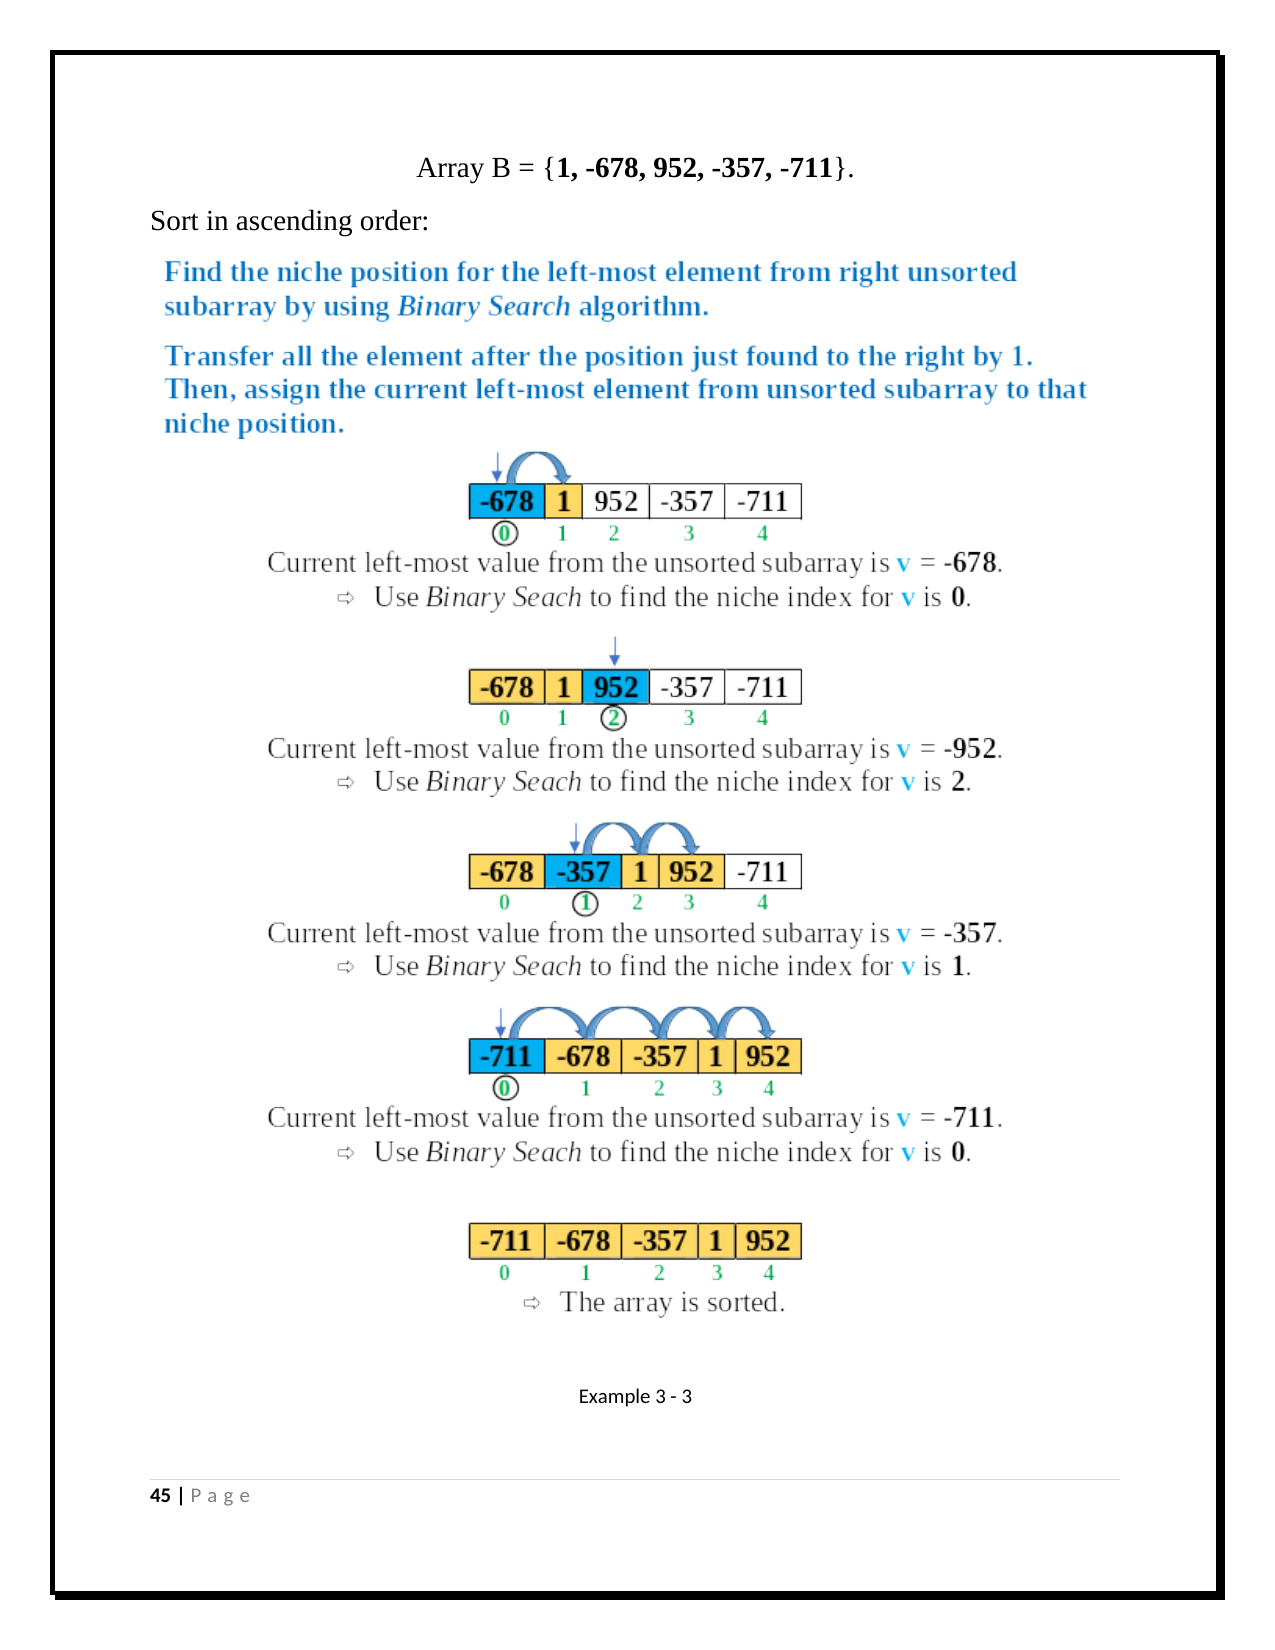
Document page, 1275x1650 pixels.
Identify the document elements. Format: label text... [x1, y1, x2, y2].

text Sort in ascending order: [150, 203, 1120, 236]
text Example 3 - 3 [150, 1384, 1120, 1409]
text Array B = {1, -678, 952, -357, -711}. [150, 150, 1120, 183]
